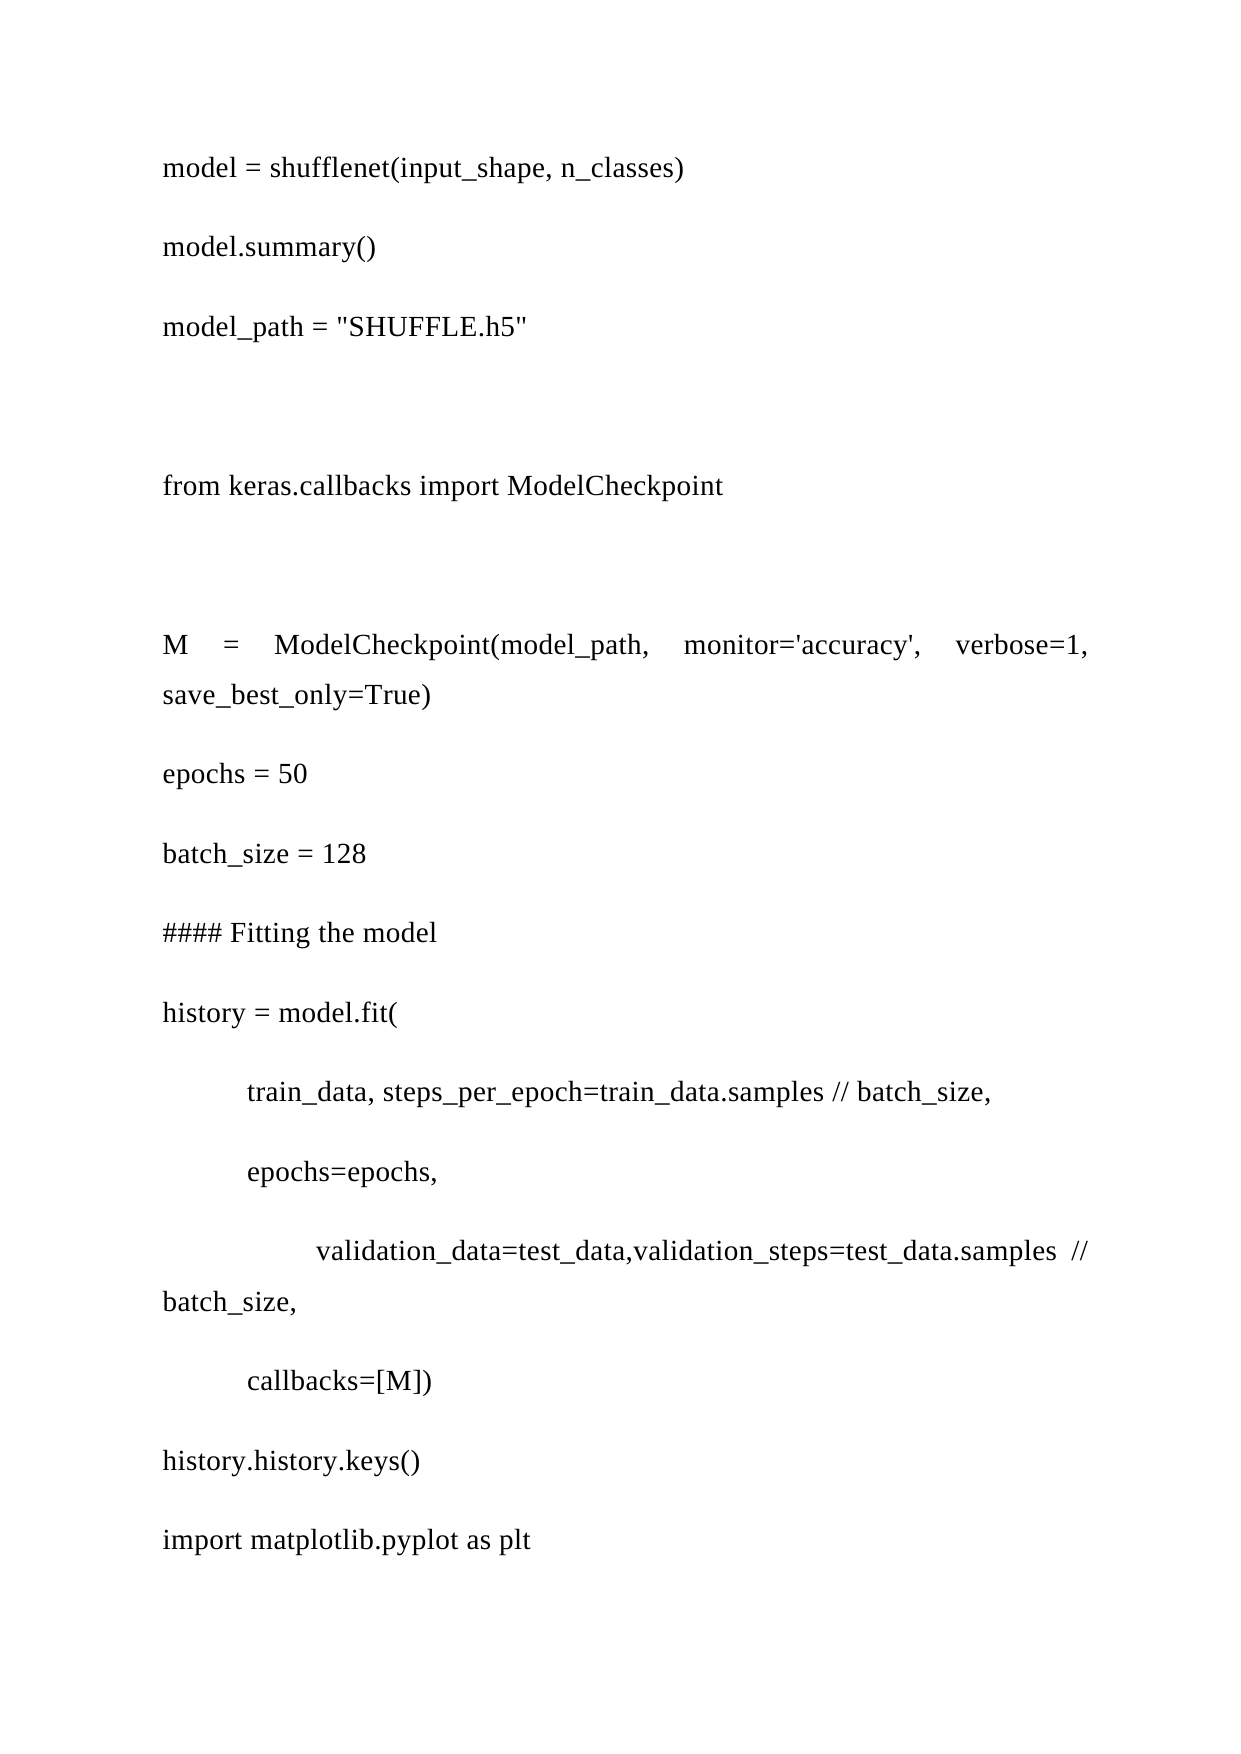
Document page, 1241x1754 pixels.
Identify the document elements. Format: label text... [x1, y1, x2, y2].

text epochs = 50 [162, 757, 1090, 790]
text history.history.keys() [162, 1443, 1090, 1476]
text model = shufflenet(input_shape, n_classes) [162, 150, 1090, 183]
text model.summary() [162, 229, 1090, 263]
text epochs=epochs, [162, 1154, 1090, 1188]
text model_path = "SHUFFLE.h5" [162, 309, 1090, 342]
text validation_data=test_data,validation_steps=test_data.samples // batch_size, [162, 1233, 1090, 1317]
text train_data, steps_per_epoch=train_data.samples // batch_size, [162, 1074, 1090, 1108]
text history = model.fit( [162, 995, 1090, 1029]
text import matplotlib.pyplot as plt [162, 1522, 1090, 1556]
text M = ModelCheckpoint(model_path, monitor='accuracy', verbose=1, save_best_only=True) [162, 627, 1090, 711]
text batch_size = 128 [162, 836, 1090, 870]
text #### Fitting the model [162, 916, 1090, 949]
text callbacks=[M]) [162, 1363, 1090, 1397]
text from keras.callbacks import ModelCheckpoint [162, 468, 1090, 501]
